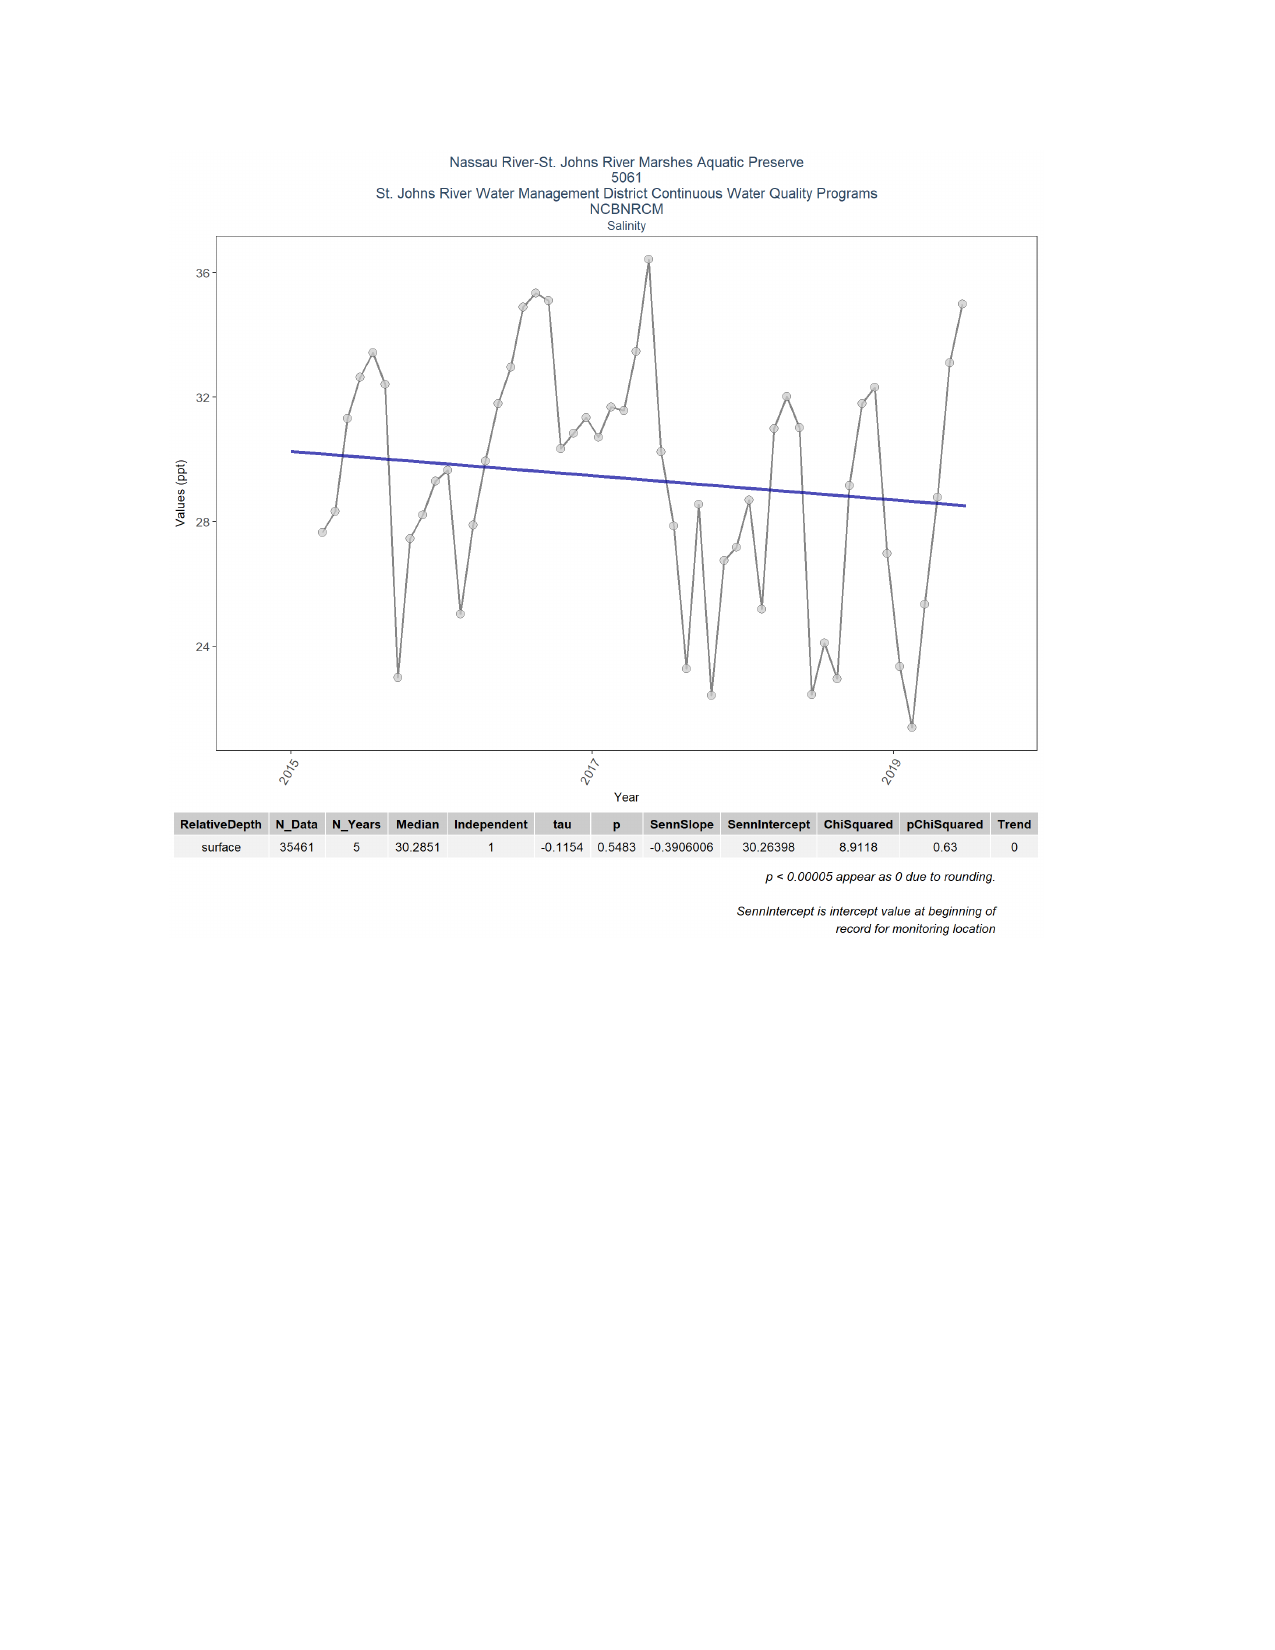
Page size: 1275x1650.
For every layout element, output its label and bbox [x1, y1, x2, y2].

picture [168, 150, 1044, 938]
